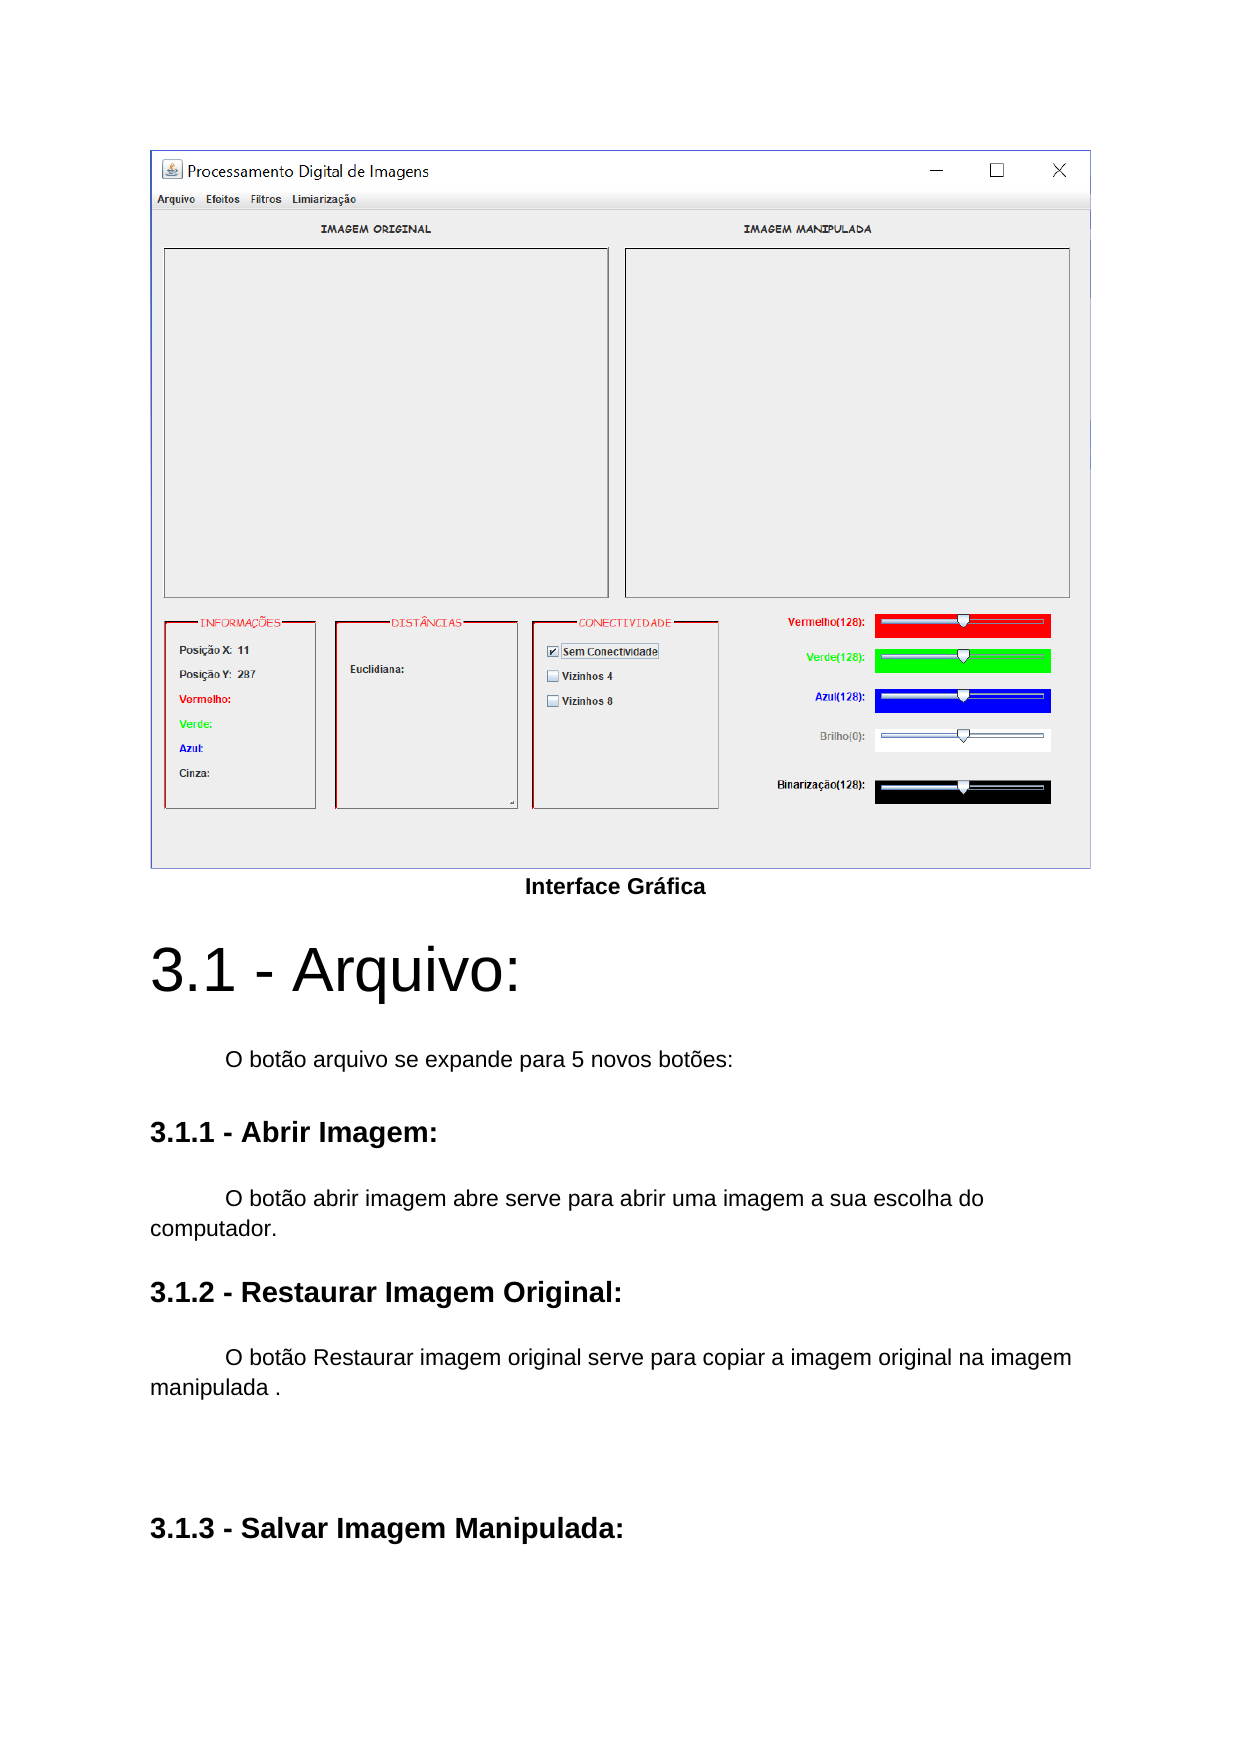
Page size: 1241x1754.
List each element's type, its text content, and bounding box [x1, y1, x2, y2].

text O botão Restaurar imagem original serve para copiar a imagem original na imagem manipulada . [150, 1344, 1090, 1400]
text 3.1.1 - Abrir Imagem: [150, 1114, 1090, 1148]
text 3.1.3 - Salvar Imagem Manipulada: [150, 1512, 1090, 1545]
text Interface Gráfica [150, 873, 1090, 899]
text 3.1 - Arquivo: [150, 933, 1090, 1005]
text 3.1.2 - Restaurar Imagem Original: [150, 1275, 1090, 1309]
text O botão arquivo se expande para 5 novos botões: [150, 1046, 1090, 1072]
picture [150, 150, 1091, 869]
text O botão abrir imagem abre serve para abrir uma imagem a sua escolha do computador. [150, 1184, 1090, 1241]
